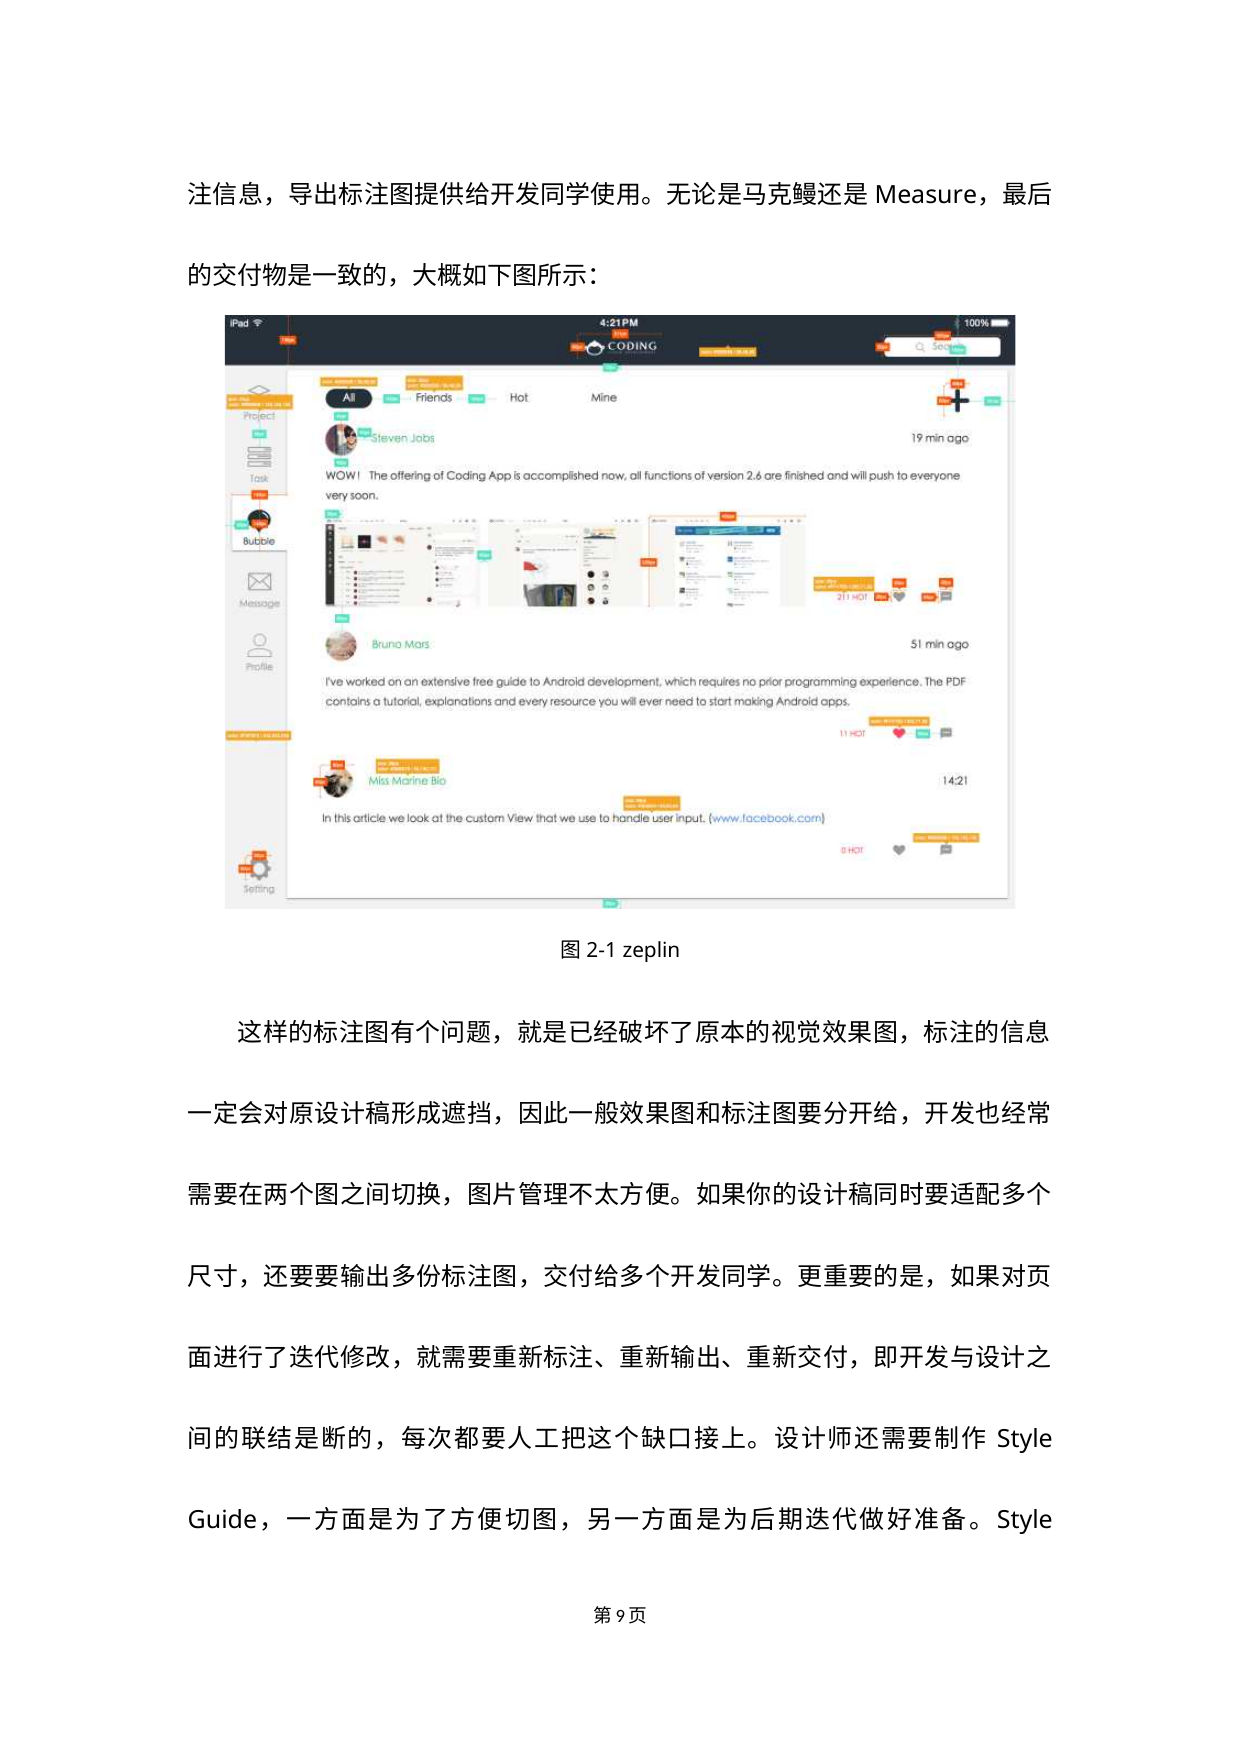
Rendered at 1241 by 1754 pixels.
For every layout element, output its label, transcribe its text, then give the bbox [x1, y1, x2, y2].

picture [224, 315, 1016, 909]
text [187, 160, 1053, 306]
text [187, 998, 1053, 1551]
text 图 2-1 zeplin [187, 933, 1053, 966]
